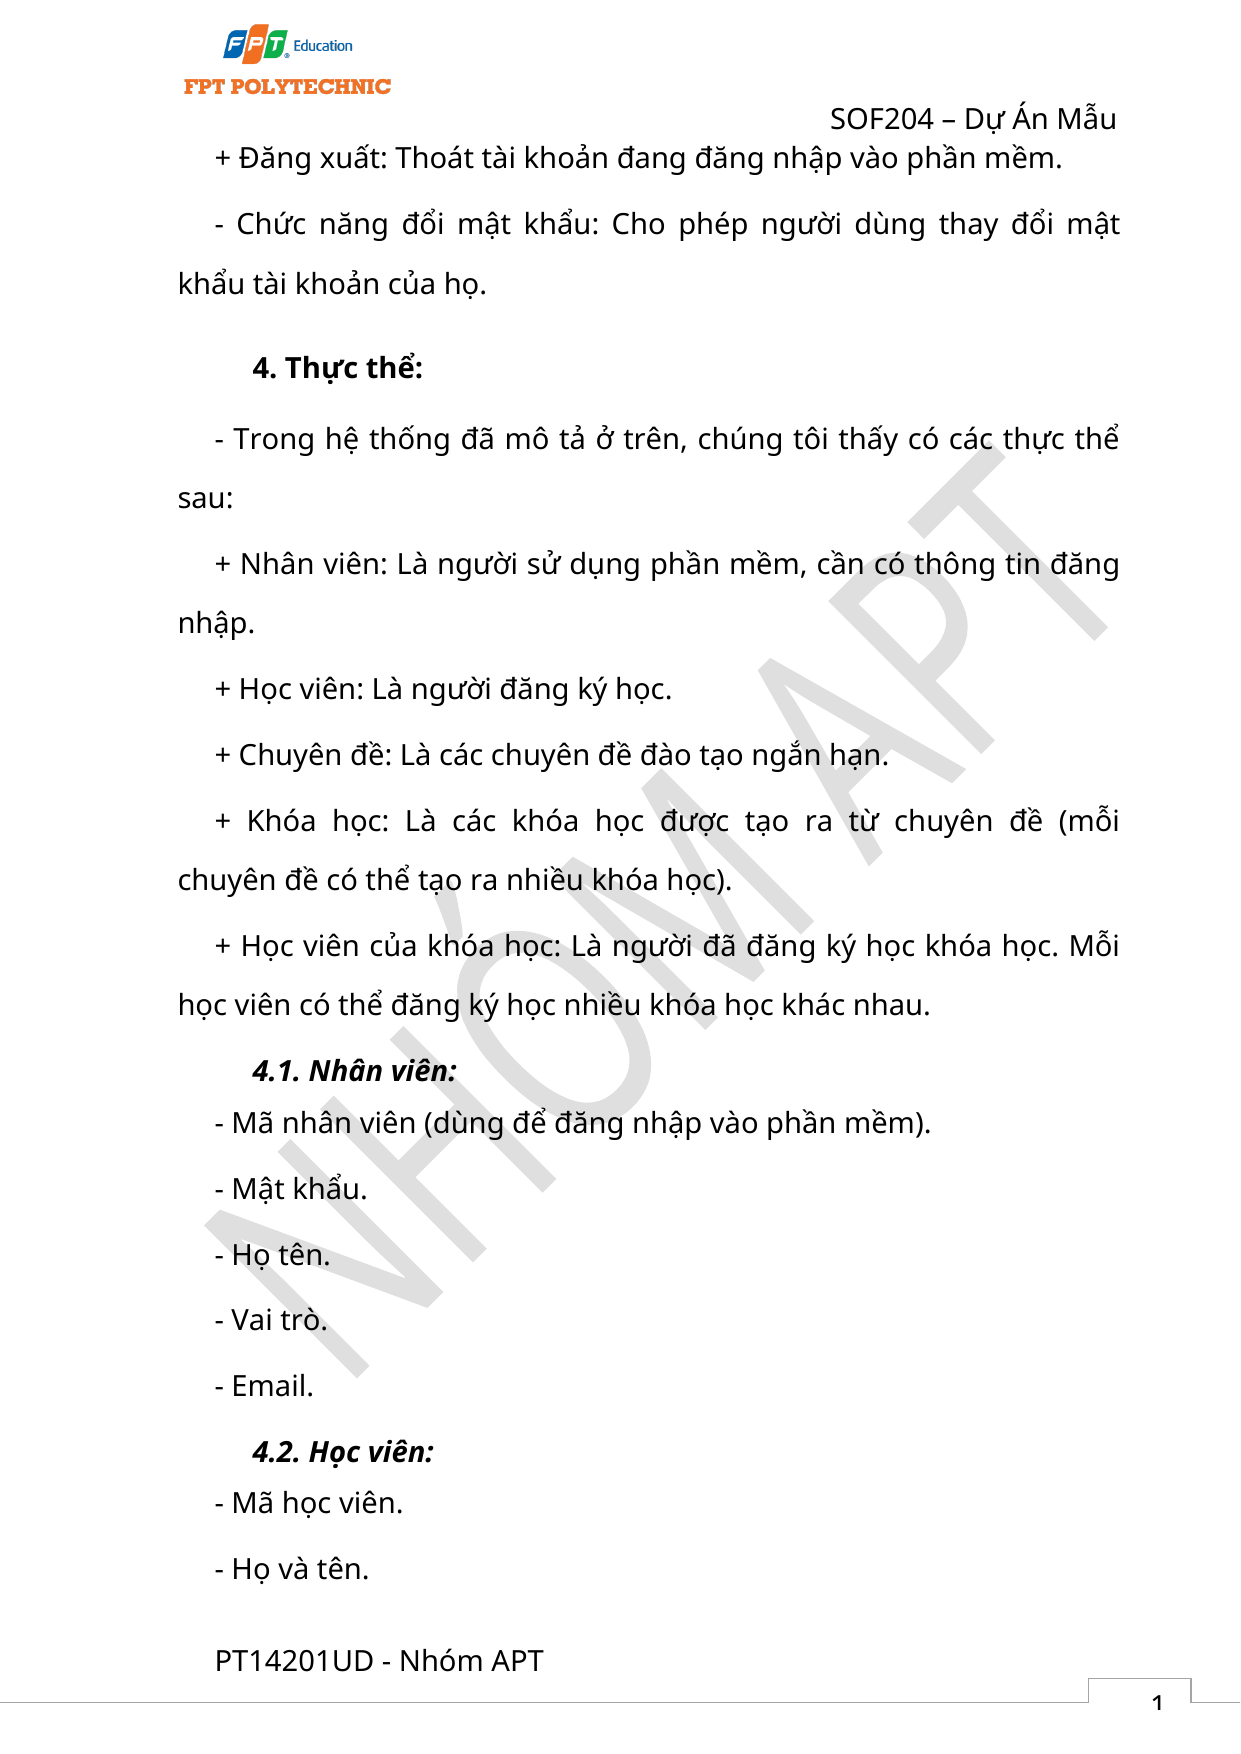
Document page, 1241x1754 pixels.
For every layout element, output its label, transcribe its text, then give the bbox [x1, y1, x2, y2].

text - Chức năng đổi mật khẩu: Cho phép người dùng thay đổi mật khẩu tài khoản của họ. [177, 203, 1122, 303]
subtitle 4. Thực thể: [177, 347, 1122, 387]
text - Mật khẩu. [177, 1168, 1122, 1208]
subtitle 4.2. Học viên: [177, 1431, 1122, 1471]
text + Học viên của khóa học: Là người đã đăng ký học khóa học. Mỗi học viên có thể đăng ký học nhiều khóa học khác nhau. [177, 925, 1122, 1024]
text + Chuyên đề: Là các chuyên đề đào tạo ngắn hạn. [177, 734, 1122, 774]
text + Đăng xuất: Thoát tài khoản đang đăng nhập vào phần mềm. [177, 138, 1122, 177]
text + Nhân viên: Là người sử dụng phần mềm, cần có thông tin đăng nhập. [177, 543, 1122, 642]
picture [177, 17, 398, 101]
text - Mã học viên. [177, 1483, 1122, 1522]
text - Trong hệ thống đã mô tả ở trên, chúng tôi thấy có các thực thể sau: [177, 418, 1122, 517]
text - Họ và tên. [177, 1548, 1122, 1588]
text - Mã nhân viên (dùng để đăng nhập vào phần mềm). [177, 1102, 1122, 1142]
text - Email. [177, 1365, 1122, 1405]
text + Học viên: Là người đăng ký học. [177, 668, 1122, 708]
text - Họ tên. [177, 1234, 1122, 1273]
subtitle 4.1. Nhân viên: [177, 1050, 1122, 1090]
text + Khóa học: Là các khóa học được tạo ra từ chuyên đề (mỗi chuyên đề có thể tạo ra nhiều khóa học). [177, 800, 1122, 899]
text - Vai trò. [177, 1299, 1122, 1339]
